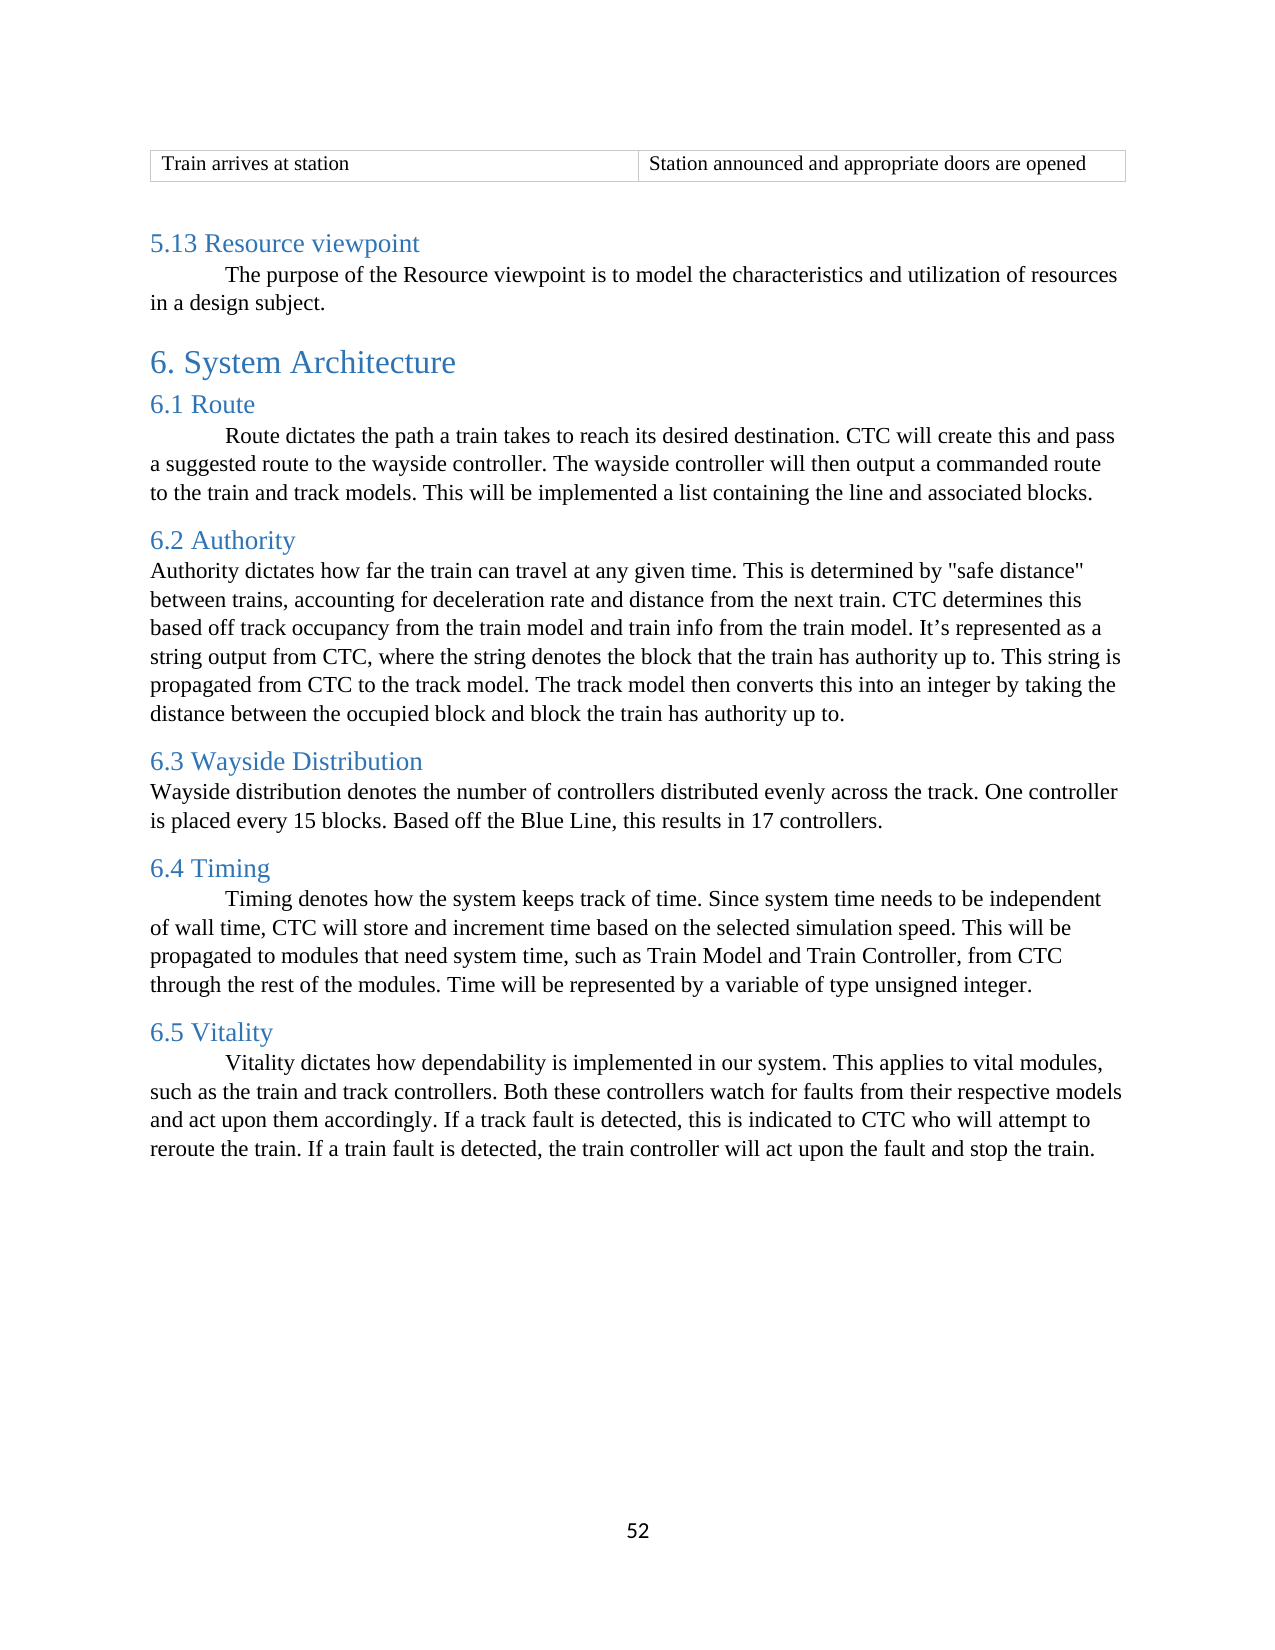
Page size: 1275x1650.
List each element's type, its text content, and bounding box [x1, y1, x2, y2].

subtitle 5.13 Resource viewpoint [150, 227, 1125, 258]
text The purpose of the Resource viewpoint is to model the characteristics and utilization of resources in a design subject. [150, 261, 1125, 316]
subtitle 6. System Architecture [150, 343, 1125, 381]
subtitle 6.5 Vitality [150, 1016, 1125, 1047]
subtitle 6.3 Wayside Distribution [150, 745, 1125, 776]
text Wayside distribution denotes the number of controllers distributed evenly across the track. One controller is placed every 15 blocks. Based off the Blue Line, this results in 17 controllers. [150, 778, 1125, 833]
table_cell Train arrives at station [151, 151, 638, 181]
text Authority dictates how far the train can travel at any given time. This is determined by "safe distance" between trains, accounting for deceleration rate and distance from the next train. CTC determines this based off track occupancy from the train model and train info from the train model. It’s represented as a string output from CTC, where the string denotes the block that the train has authority up to. This string is propagated from CTC to the track model. The track model then converts this into an integer by taking the distance between the occupied block and block the train has authority up to. [150, 557, 1125, 726]
subtitle 6.1 Route [150, 388, 1125, 419]
text Timing denotes how the system keeps track of time. Since system time needs to be independent of wall time, CTC will store and increment time based on the selected simulation speed. This will be propagated to modules that need system time, such as Train Model and Train Controller, from CTC through the rest of the modules. Time will be represented by a variable of type unsigned integer. [150, 885, 1125, 997]
subtitle 6.2 Authority [150, 524, 1125, 555]
text Vitality dictates how dependability is implemented in our system. This applies to vital modules, such as the train and track controllers. Both these controllers watch for faults from their respective models and act upon them accordingly. If a track fault is detected, this is indicated to CTC who will attempt to reroute the train. If a train fault is detected, the train controller will act upon the fault and stop the train. [150, 1049, 1125, 1161]
table_cell Station announced and appropriate doors are opened [639, 151, 1125, 181]
subtitle 6.4 Timing [150, 852, 1125, 883]
text Route dictates the path a train takes to reach its desired destination. CTC will create this and pass a suggested route to the wayside controller. The wayside controller will then output a commanded route to the train and track models. This will be implemented a list containing the line and associated blocks. [150, 422, 1125, 505]
